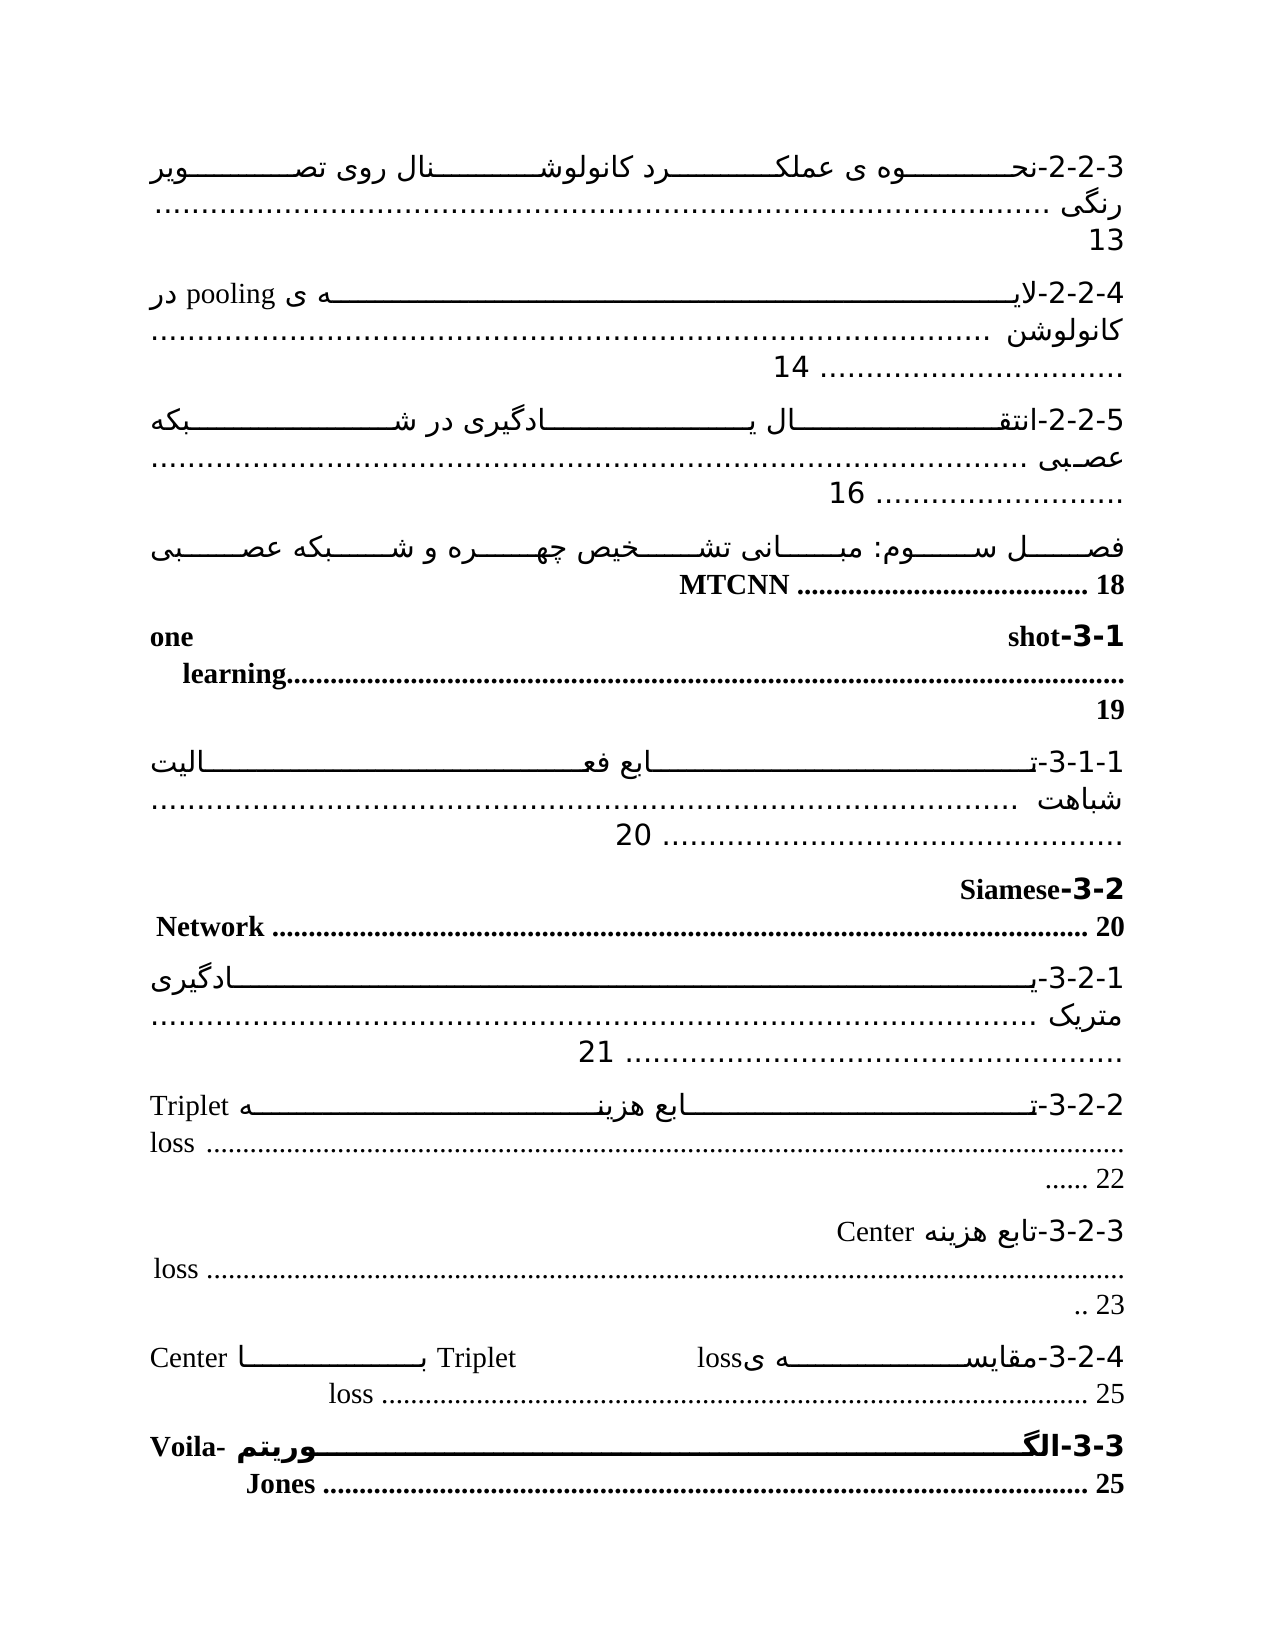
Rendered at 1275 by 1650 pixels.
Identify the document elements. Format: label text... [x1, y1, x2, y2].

text 3-2-1-یادگیری متریک ...................................................................................................................................................... 21 [150, 962, 1125, 1069]
text 2-2-4-لایه ی pooling در کانولوشن ............................................................................................................................ 14 [150, 277, 1125, 384]
text 3-1-1-تابع فعالیت شباهت ................................................................................................................................................ 20 [150, 745, 1125, 853]
text 3-2-3-تابع هزینه Center loss ................................................................................................................................ 23 [150, 1214, 1125, 1320]
text 3-2-4-مقایسه یTriplet loss با Center loss ................................................................................................. 25 [150, 1340, 1125, 1410]
text فصل سوم: مبانی تشخیص چهره و شبکه عصبی MTCNN ........................................ 18 [150, 530, 1125, 600]
text 3-2-Siamese Network ................................................................................................................ 20 [150, 872, 1125, 942]
text 3-2-2-تابع هزینه Triplet loss .................................................................................................................................... 22 [150, 1088, 1125, 1195]
text 2-2-3-نحوه ی عملکرد کانولوشنال روی تصویر رنگی ................................................................................................. 13 [150, 150, 1125, 257]
text 3-3-الگوریتم Voila-Jones ......................................................................................................... 25 [150, 1429, 1125, 1499]
text 3-1-one shot learning................................................................................................................... 19 [150, 619, 1125, 726]
text 2-2-5-انتقال یادگیری در شبکه عصبی .......................................................................................................................... 16 [150, 403, 1125, 511]
